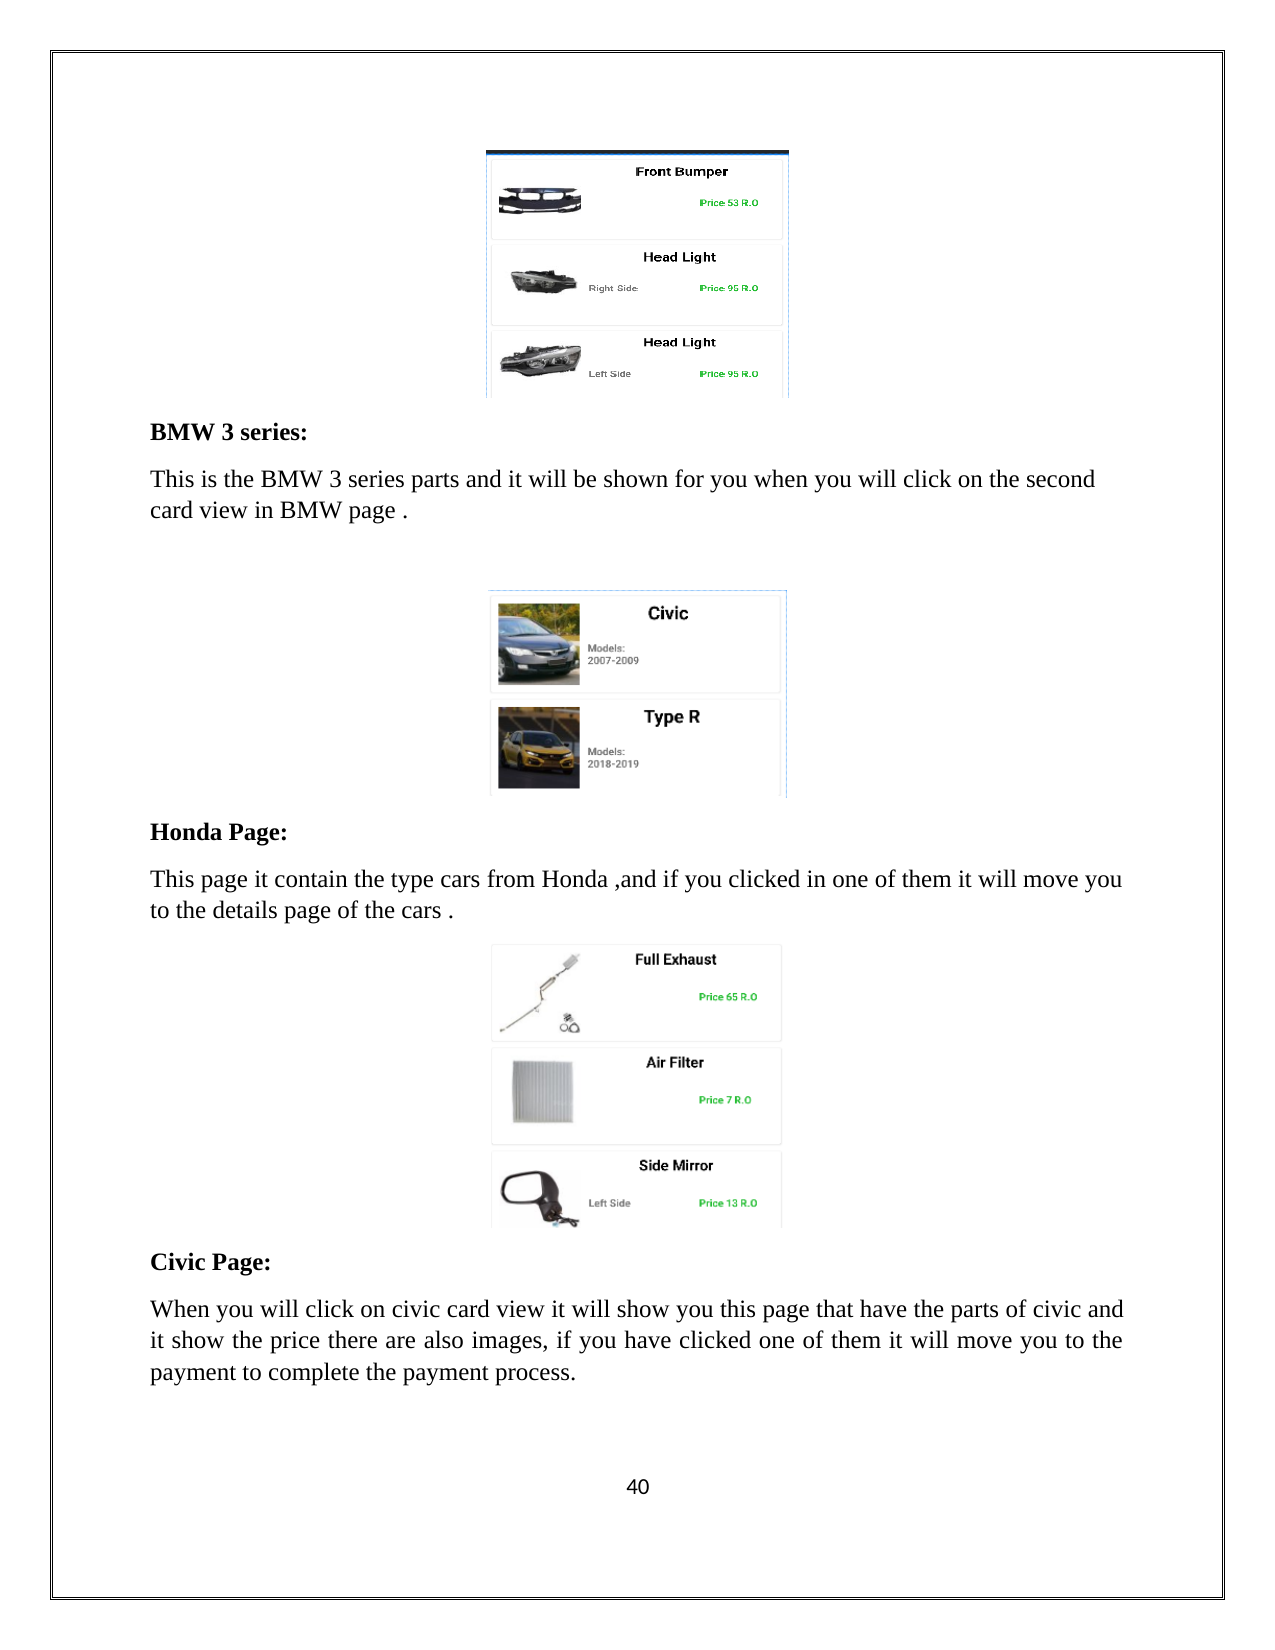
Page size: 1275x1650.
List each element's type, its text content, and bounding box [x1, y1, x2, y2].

picture [486, 150, 789, 398]
text BMW 3 series: [150, 417, 1125, 445]
picture [491, 943, 784, 1228]
text Civic Page: [150, 1247, 1125, 1276]
text This is the BMW 3 series parts and it will be shown for you when you will click on the second card view in BMW page . [150, 464, 1125, 524]
text Honda Page: [150, 817, 1125, 845]
text When you will click on civic card view it will show you this page that have the parts of civic and it show the price there are also images, if you have clicked one of them it will move you to the payment to complete the payment process. [150, 1294, 1125, 1385]
picture [488, 590, 787, 798]
text This page it contain the type cars from Honda ,and if you clicked in one of them it will move you to the details page of the cars . [150, 864, 1125, 924]
